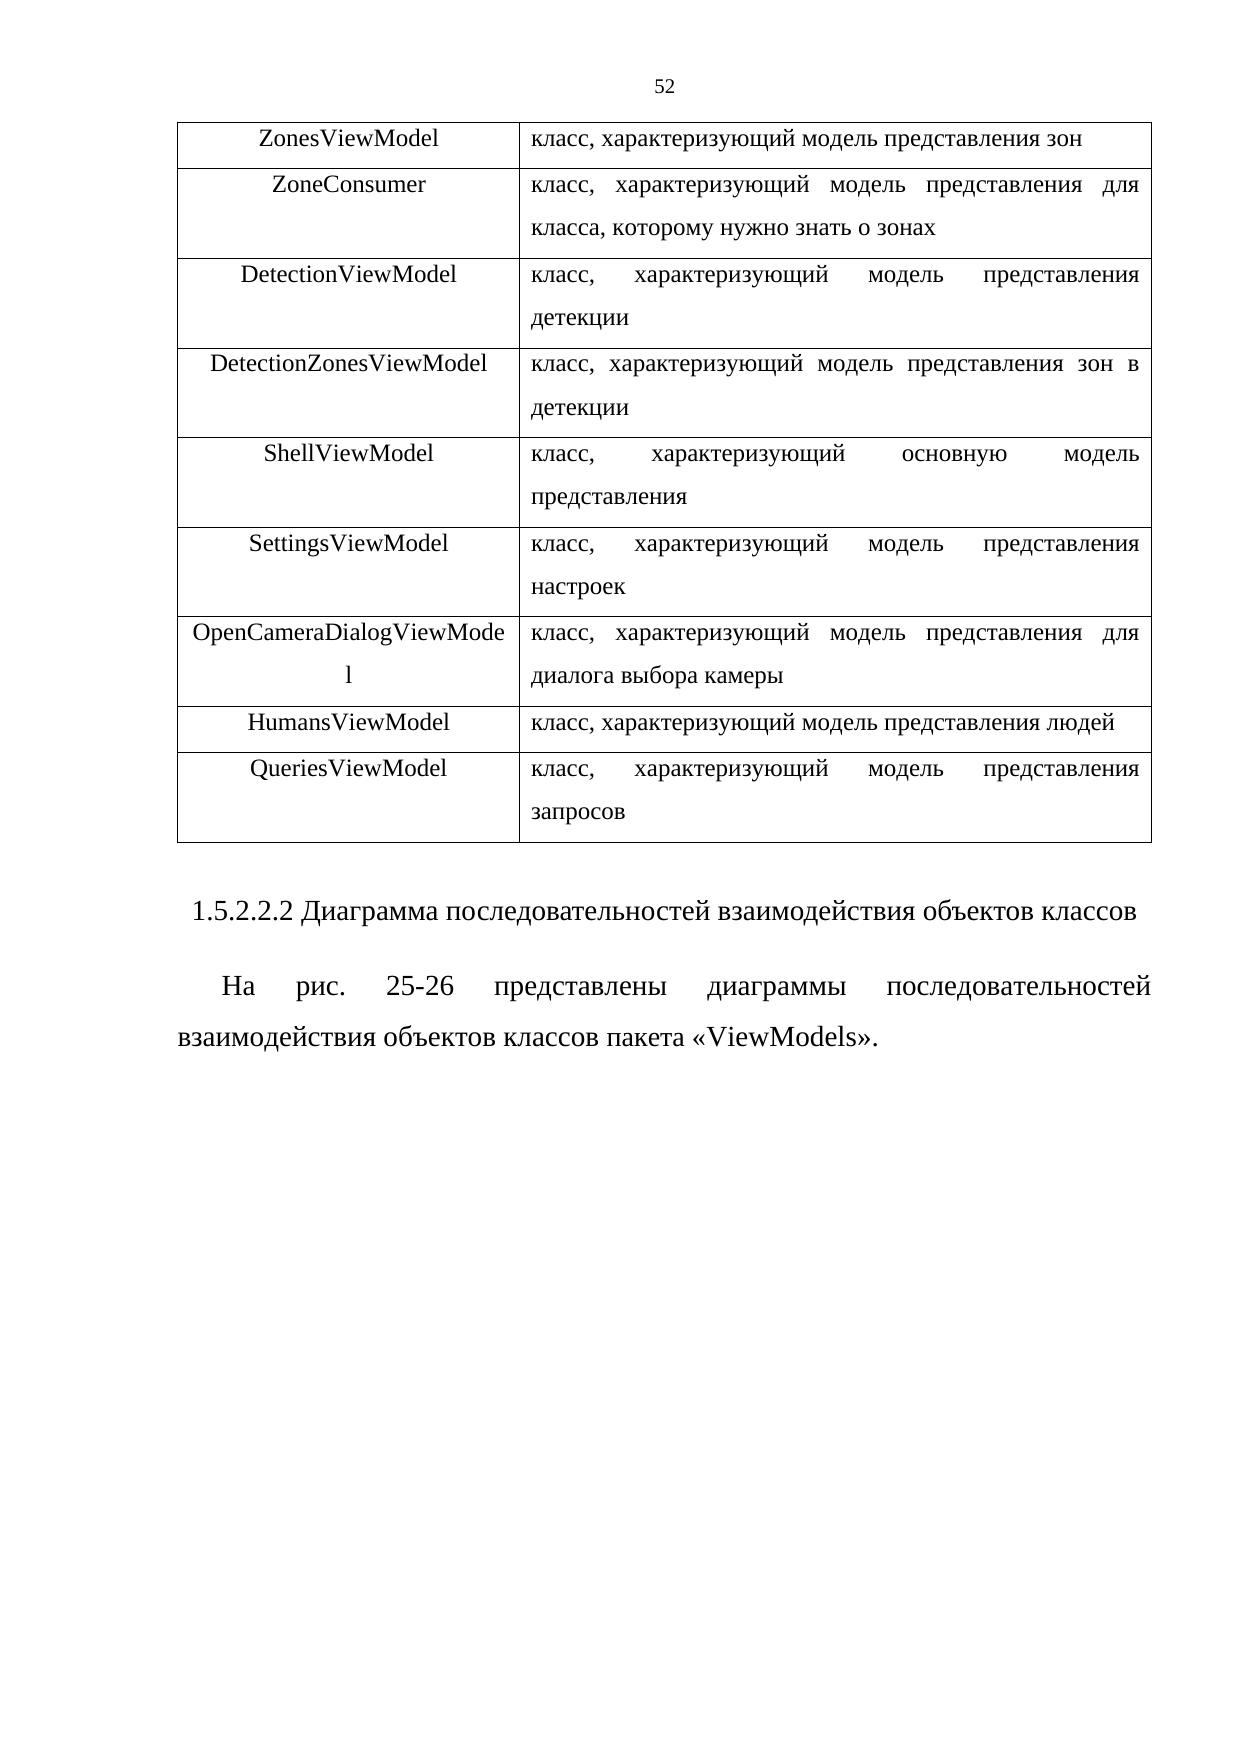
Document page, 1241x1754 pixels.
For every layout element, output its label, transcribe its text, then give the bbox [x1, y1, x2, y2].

table_cell ZoneConsumer [178, 169, 519, 258]
table_cell класс, характеризующий модель представления запросов [520, 753, 1151, 842]
table_cell класс, характеризующий модель представления детекции [520, 259, 1151, 347]
text 1.5.2.2.2 Диаграмма последовательностей взаимодействия объектов классов [177, 893, 1152, 927]
table_cell DetectionZonesViewModel [178, 349, 519, 437]
table_cell SettingsViewModel [178, 528, 519, 616]
table_cell класс, характеризующий модель представления людей [520, 707, 1151, 752]
table_cell DetectionViewModel [178, 259, 519, 347]
table_cell класс, характеризующий модель представления зон в детекции [520, 349, 1151, 437]
table_cell OpenCameraDialogViewModel [178, 617, 519, 706]
table_cell класс, характеризующий основную модель представления [520, 438, 1151, 527]
table_cell ShellViewModel [178, 438, 519, 527]
table_cell класс, характеризующий модель представления для класса, которому нужно знать о зонах [520, 169, 1151, 258]
table_cell QueriesViewModel [178, 753, 519, 842]
table_cell ZonesViewModel [178, 123, 519, 168]
table_cell класс, характеризующий модель представления для диалога выбора камеры [520, 617, 1151, 706]
table_cell класс, характеризующий модель представления настроек [520, 528, 1151, 616]
table_cell HumansViewModel [178, 707, 519, 752]
text На рис. 25-26 представлены диаграммы последовательностей взаимодействия объектов классов пакета «ViewModels». [177, 968, 1152, 1052]
table_cell класс, характеризующий модель представления зон [520, 123, 1151, 168]
